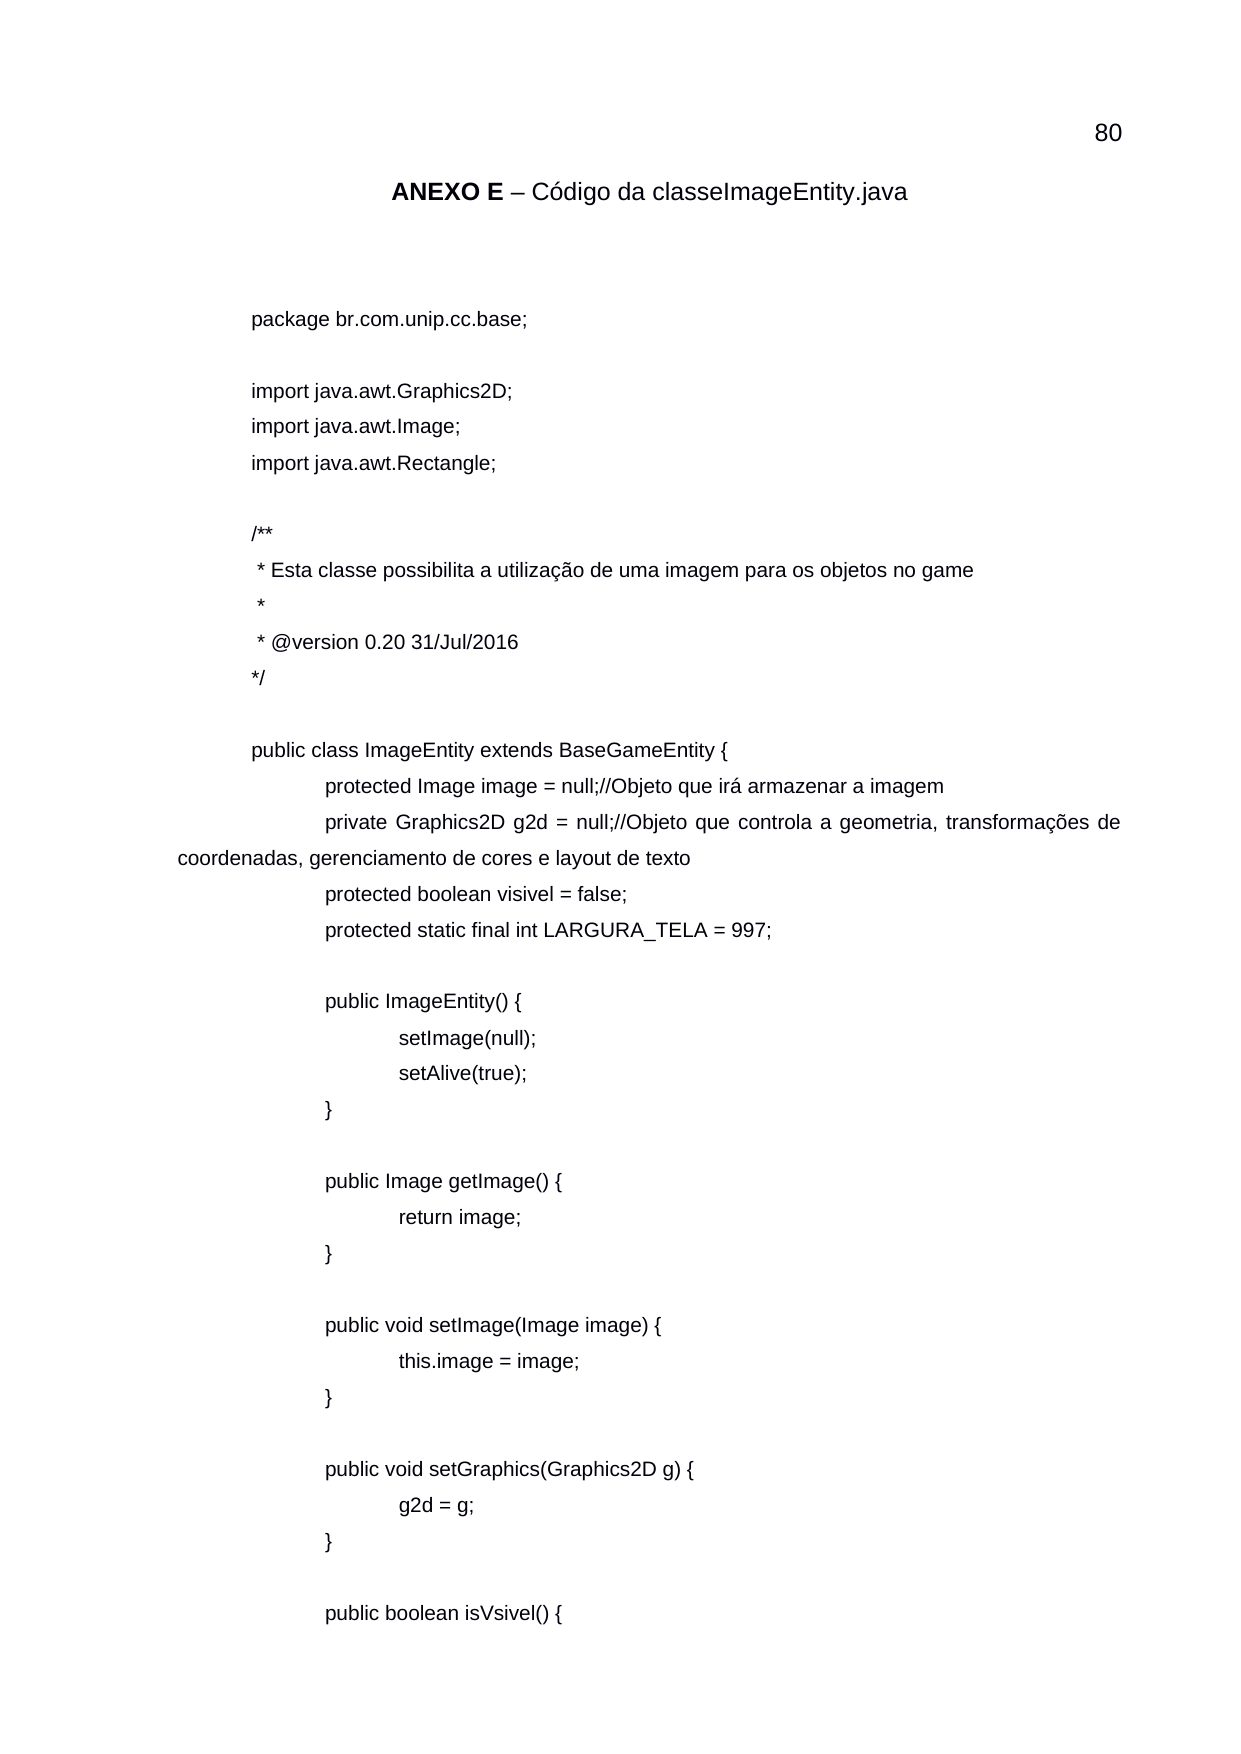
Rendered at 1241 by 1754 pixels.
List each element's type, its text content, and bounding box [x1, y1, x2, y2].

text * @version 0.20 31/Jul/2016 [177, 630, 1122, 654]
text public ImageEntity() { [177, 989, 1122, 1013]
text public Image getImage() { [177, 1169, 1122, 1193]
text setAlive(true); [177, 1061, 1122, 1085]
text } [177, 1241, 1122, 1265]
text private Graphics2D g2d = null;//Objeto que controla a geometria, transformações de coordenadas, gerenciamento de cores e layout de texto [177, 810, 1122, 869]
text setImage(null); [177, 1025, 1122, 1049]
text public void setGraphics(Graphics2D g) { [177, 1457, 1122, 1481]
text protected Image image = null;//Objeto que irá armazenar a imagem [177, 774, 1122, 798]
text ANEXO E – Código da classeImageEntity.java [177, 177, 1122, 206]
text /** [177, 522, 1122, 546]
text * Esta classe possibilita a utilização de uma imagem para os objetos no game [177, 558, 1122, 582]
text } [177, 1528, 1122, 1552]
text this.image = image; [177, 1349, 1122, 1373]
text */ [177, 666, 1122, 690]
text } [177, 1385, 1122, 1409]
text public boolean isVsivel() { [177, 1600, 1122, 1624]
text import java.awt.Rectangle; [177, 450, 1122, 474]
text import java.awt.Image; [177, 414, 1122, 438]
text public class ImageEntity extends BaseGameEntity { [177, 738, 1122, 762]
text import java.awt.Graphics2D; [177, 378, 1122, 402]
text protected boolean visivel = false; [177, 882, 1122, 906]
text return image; [177, 1205, 1122, 1229]
text g2d = g; [177, 1492, 1122, 1516]
text } [177, 1097, 1122, 1121]
text protected static final int LARGURA_TELA = 997; [177, 917, 1122, 941]
text package br.com.unip.cc.base; [177, 307, 1122, 331]
text public void setImage(Image image) { [177, 1313, 1122, 1337]
text * [177, 594, 1122, 618]
